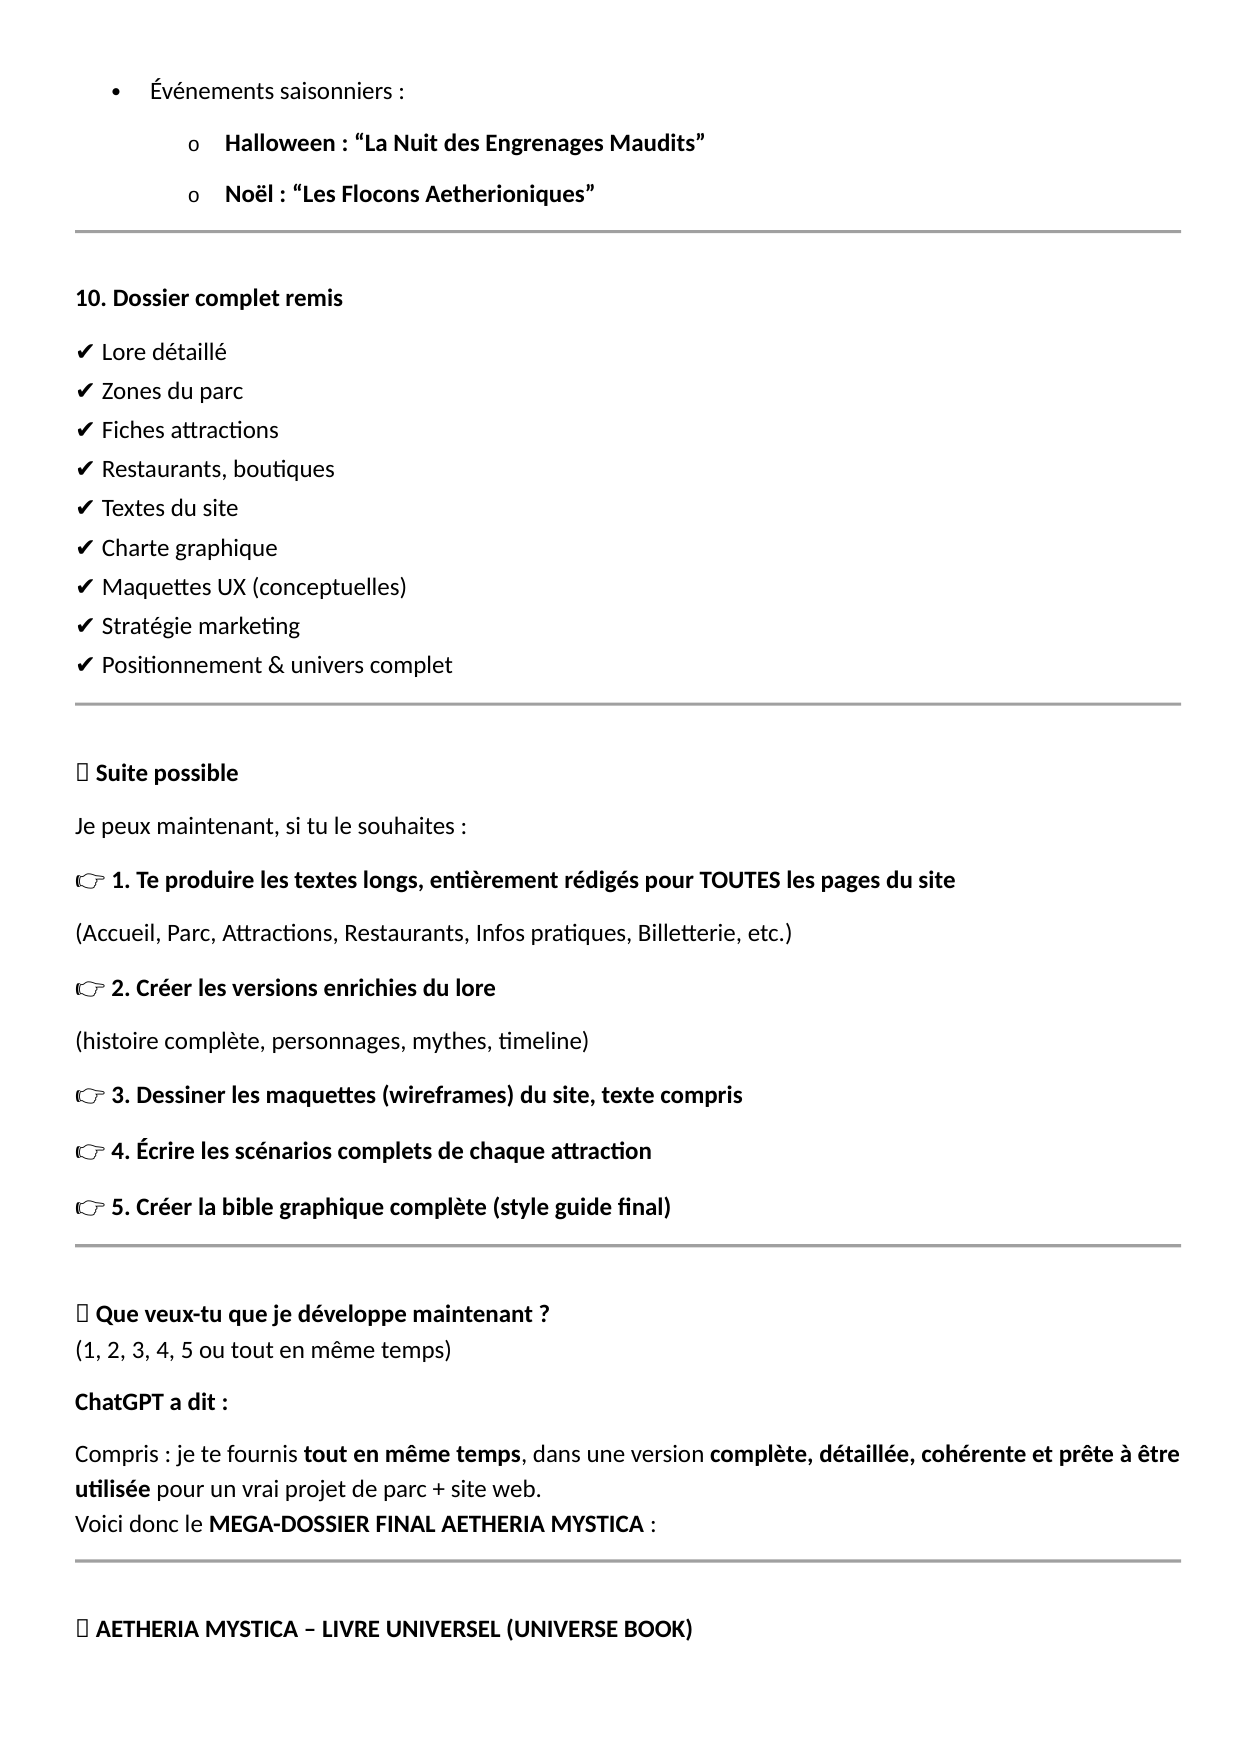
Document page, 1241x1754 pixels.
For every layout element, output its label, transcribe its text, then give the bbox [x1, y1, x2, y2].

list Événements saisonniers : [112, 75, 1181, 106]
text ✔ Lore détaillé ✔ Zones du parc ✔ Fiches attractions ✔ Restaurants, boutiques ✔ Textes du site ✔ Charte graphique ✔ Maquettes UX (conceptuelles) ✔ Stratégie marketing ✔ Positionnement & univers complet [75, 333, 1181, 681]
text Je peux maintenant, si tu le souhaites : [75, 810, 1181, 841]
text 💬 Que veux-tu que je développe maintenant ? (1, 2, 3, 4, 5 ou tout en même temps) [75, 1296, 1181, 1365]
text 10. Dossier complet remis [75, 282, 1181, 312]
text 👉 1. Te produire les textes longs, entièrement rédigés pour TOUTES les pages du site [75, 862, 1181, 896]
text (Accueil, Parc, Attractions, Restaurants, Infos pratiques, Billetterie, etc.) [75, 917, 1181, 948]
text Compris : je te fournis tout en même temps, dans une version complète, détaillée, cohérente et prête à être utilisée pour un vrai projet de parc + site web. Voici donc le MEGA-DOSSIER FINAL AETHERIA MYSTICA : [75, 1438, 1181, 1538]
text 👉 4. Écrire les scénarios complets de chaque attraction [75, 1132, 1181, 1167]
list Noël : “Les Flocons Aetherioniques” [187, 178, 1181, 209]
text 👉 2. Créer les versions enrichies du lore [75, 969, 1181, 1003]
text 👉 3. Dessiner les maquettes (wireframes) du site, texte compris [75, 1077, 1181, 1111]
text 🎯 Suite possible [75, 754, 1181, 788]
text 🌟 AETHERIA MYSTICA – LIVRE UNIVERSEL (UNIVERSE BOOK) [75, 1611, 1181, 1645]
text (histoire complète, personnages, mythes, timeline) [75, 1025, 1181, 1056]
text 👉 5. Créer la bible graphique complète (style guide final) [75, 1188, 1181, 1222]
list Halloween : “La Nuit des Engrenages Maudits” [187, 127, 1181, 157]
text ChatGPT a dit : [75, 1386, 1181, 1417]
